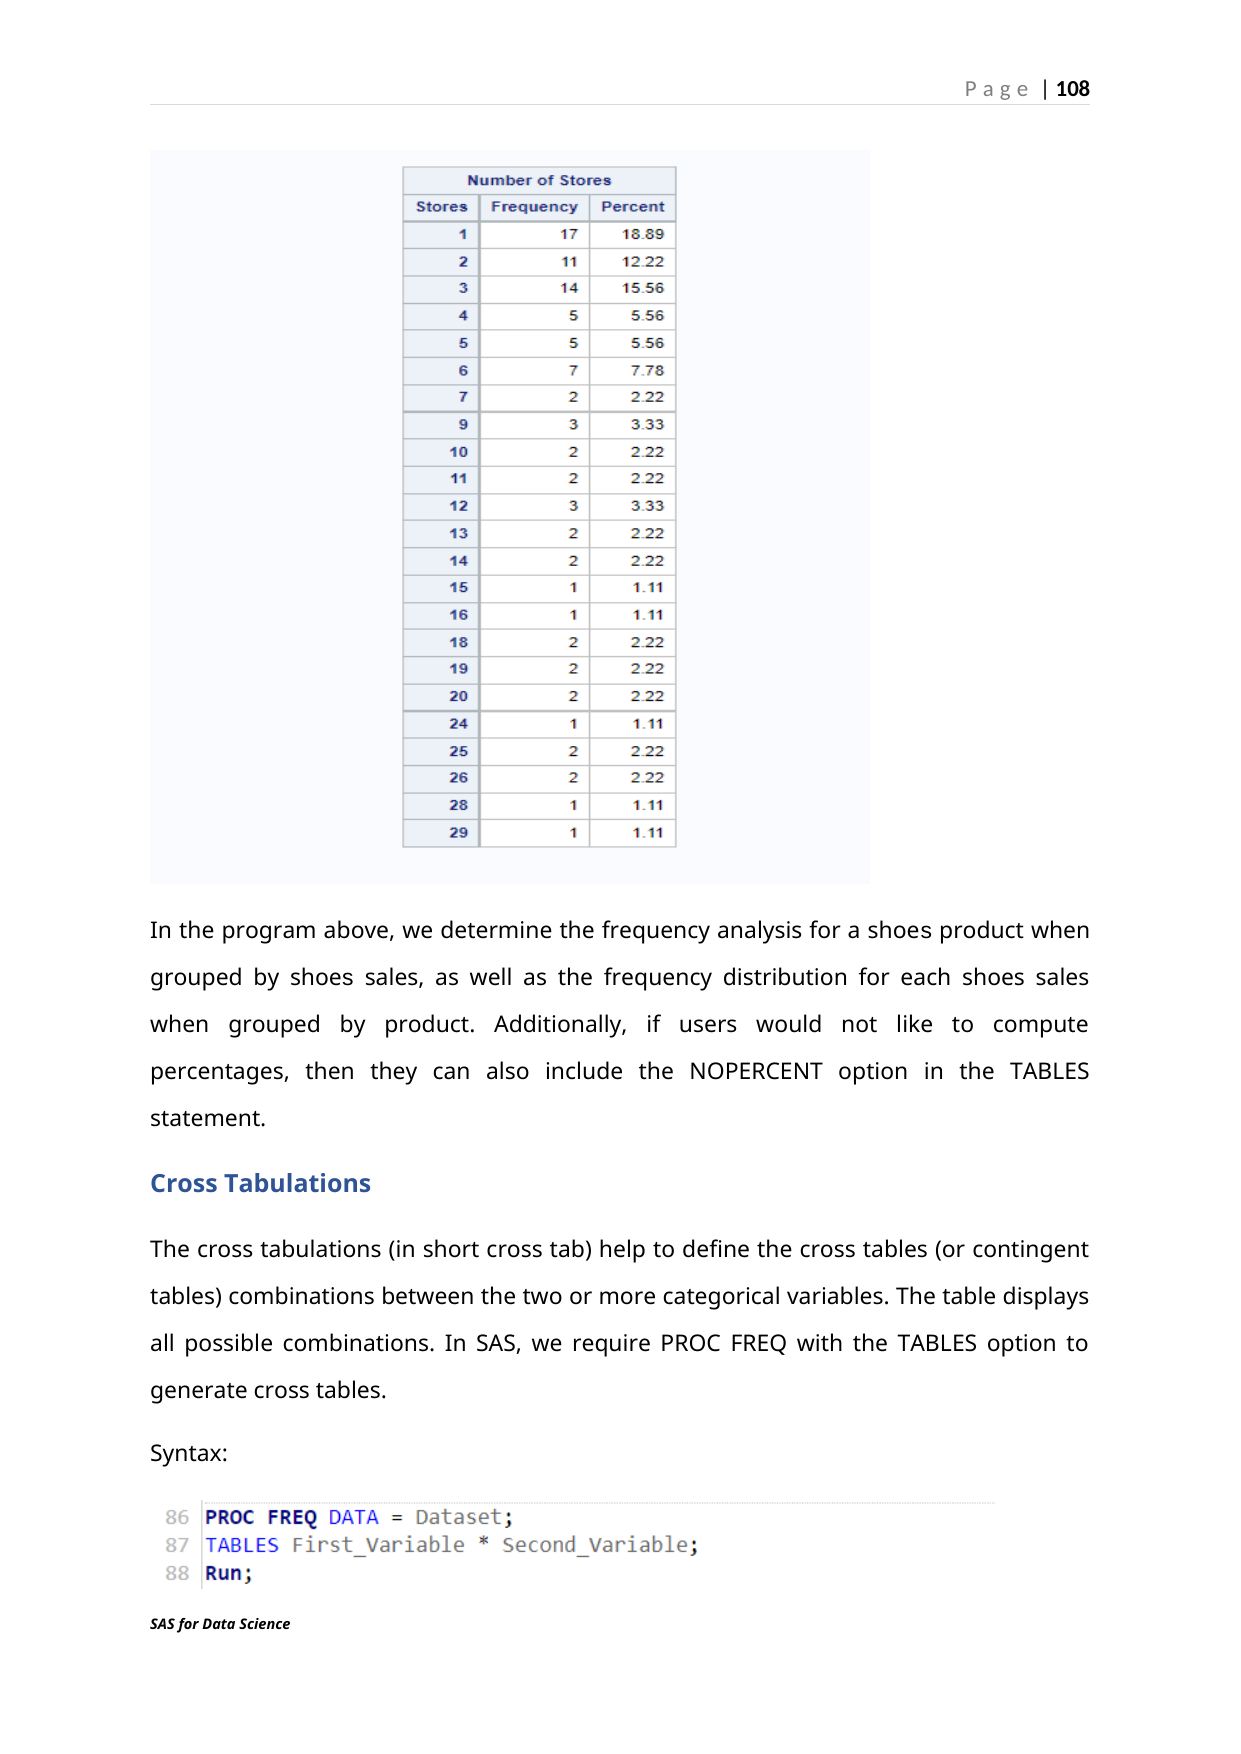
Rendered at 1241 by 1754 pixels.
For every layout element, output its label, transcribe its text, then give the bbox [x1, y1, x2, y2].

picture [150, 150, 871, 884]
text In the program above, we determine the frequency analysis for a shoes product when grouped by shoes sales, as well as the frequency distribution for each shoes sales when grouped by product. Additionally, if users would not like to compute percentages, then they can also include the NOPERCENT option in the TABLES statement. [150, 914, 1090, 1133]
text Syntax: [150, 1437, 1090, 1468]
text Cross Tabulations [150, 1165, 1090, 1199]
text The cross tabulations (in short cross tab) help to define the cross tables (or contingent tables) combinations between the two or more categorical variables. The table displays all possible combinations. In SAS, we require PROC FREQ with the TABLES option to generate cross tables. [150, 1233, 1090, 1405]
picture [150, 1500, 996, 1589]
